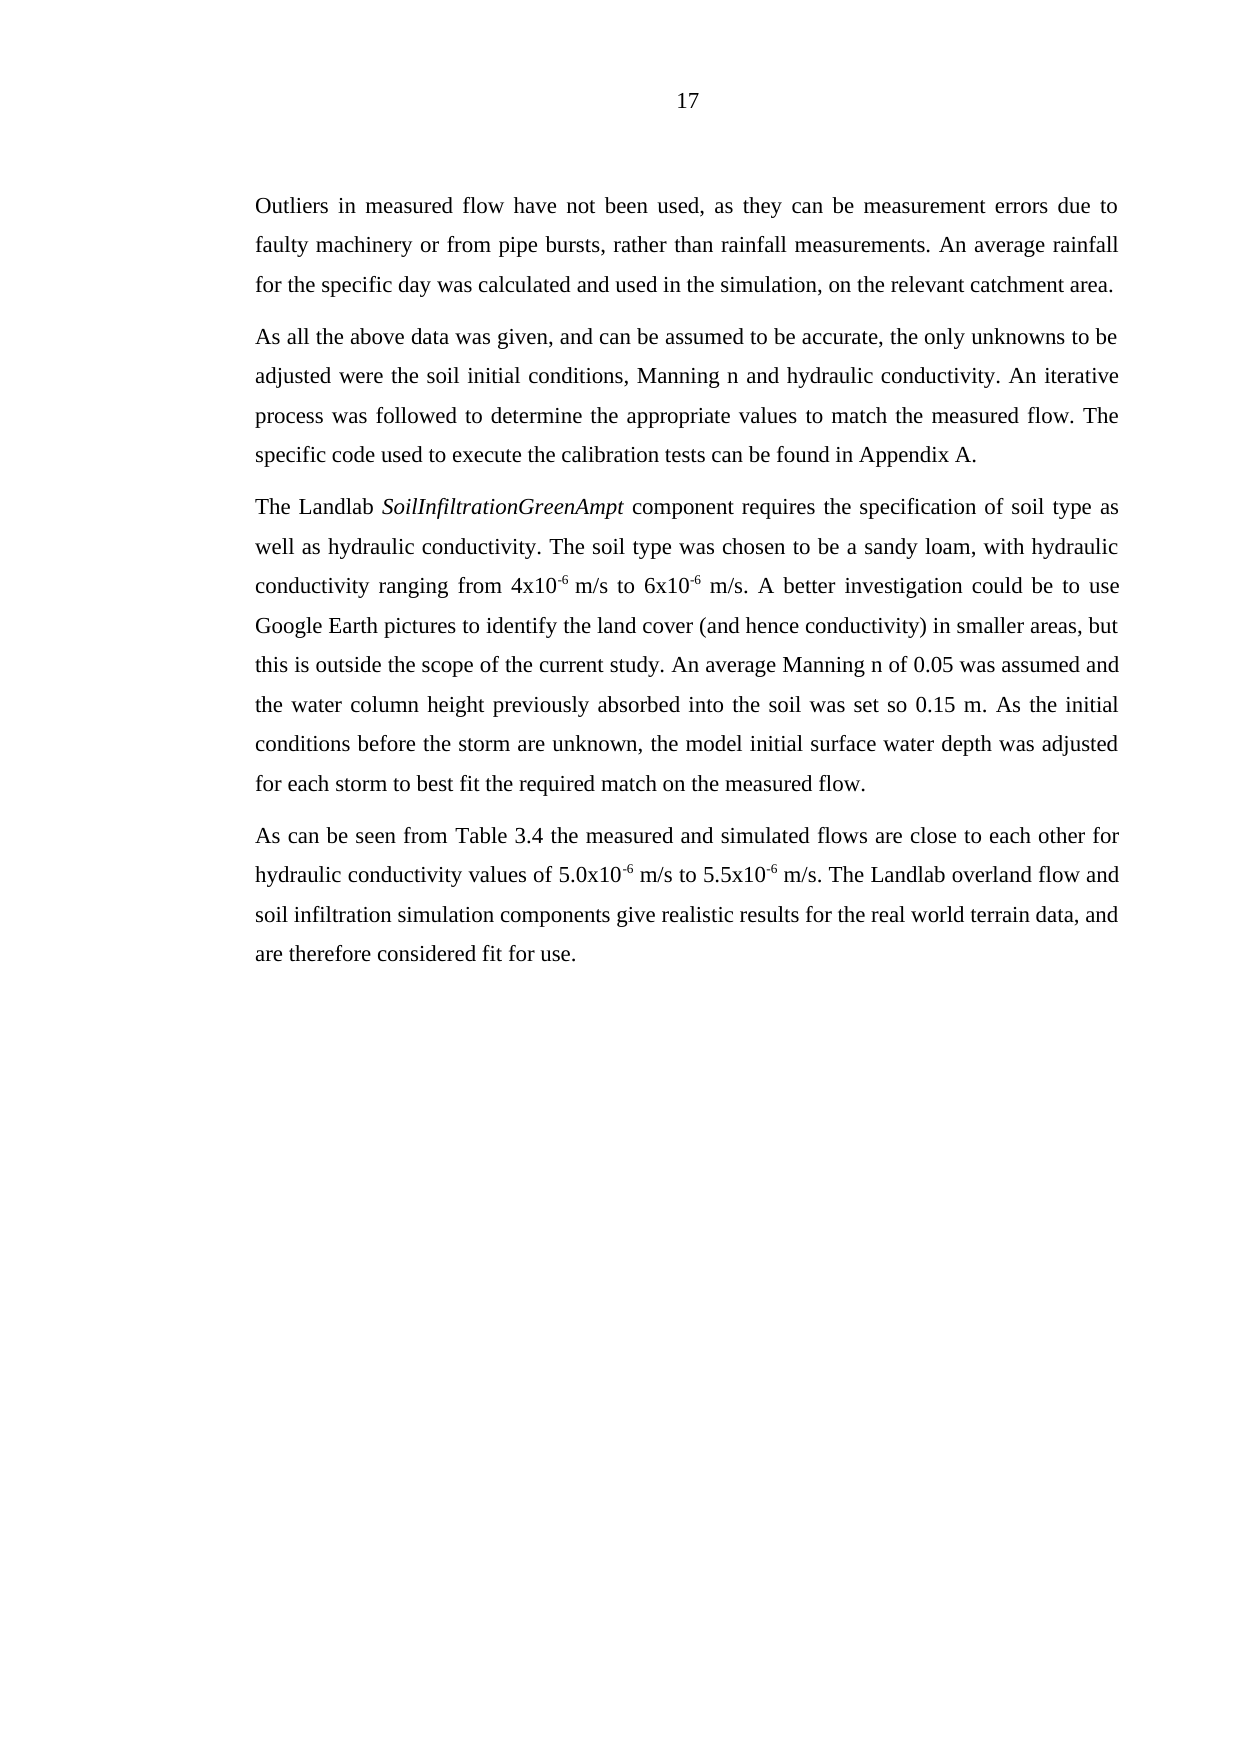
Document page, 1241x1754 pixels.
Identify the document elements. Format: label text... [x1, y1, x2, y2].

text The Landlab SoilInfiltrationGreenAmpt component requires the specification of soil type as well as hydraulic conductivity. The soil type was chosen to be a sandy loam, with hydraulic conductivity ranging from 4x10-6 m/s to 6x10-6 m/s. A better investigation could be to use Google Earth pictures to identify the land cover (and hence conductivity) in smaller areas, but this is outside the scope of the current study. An average Manning n of 0.05 was assumed and the water column height previously absorbed into the soil was set so 0.15 m. As the initial conditions before the storm are unknown, the model initial surface water depth was adjusted for each storm to best fit the required match on the measured flow. [255, 493, 1120, 796]
text As all the above data was given, and can be assumed to be accurate, the only unknowns to be adjusted were the soil initial conditions, Manning n and hydraulic conductivity. An iterative process was followed to determine the appropriate values to match the measured flow. The specific code used to execute the calibration tests can be found in Appendix A. [255, 323, 1120, 468]
text As can be seen from Table 3.4 the measured and simulated flows are close to each other for hydraulic conductivity values of 5.0x10-6 m/s to 5.5x10-6 m/s. The Landlab overland flow and soil infiltration simulation components give realistic results for the real world terrain data, and are therefore considered fit for use. [255, 822, 1120, 966]
text Outliers in measured flow have not been used, as they can be measurement errors due to faulty machinery or from pipe bursts, rather than rainfall measurements. An average rainfall for the specific day was calculated and used in the simulation, on the relevant catchment area. [255, 192, 1120, 297]
